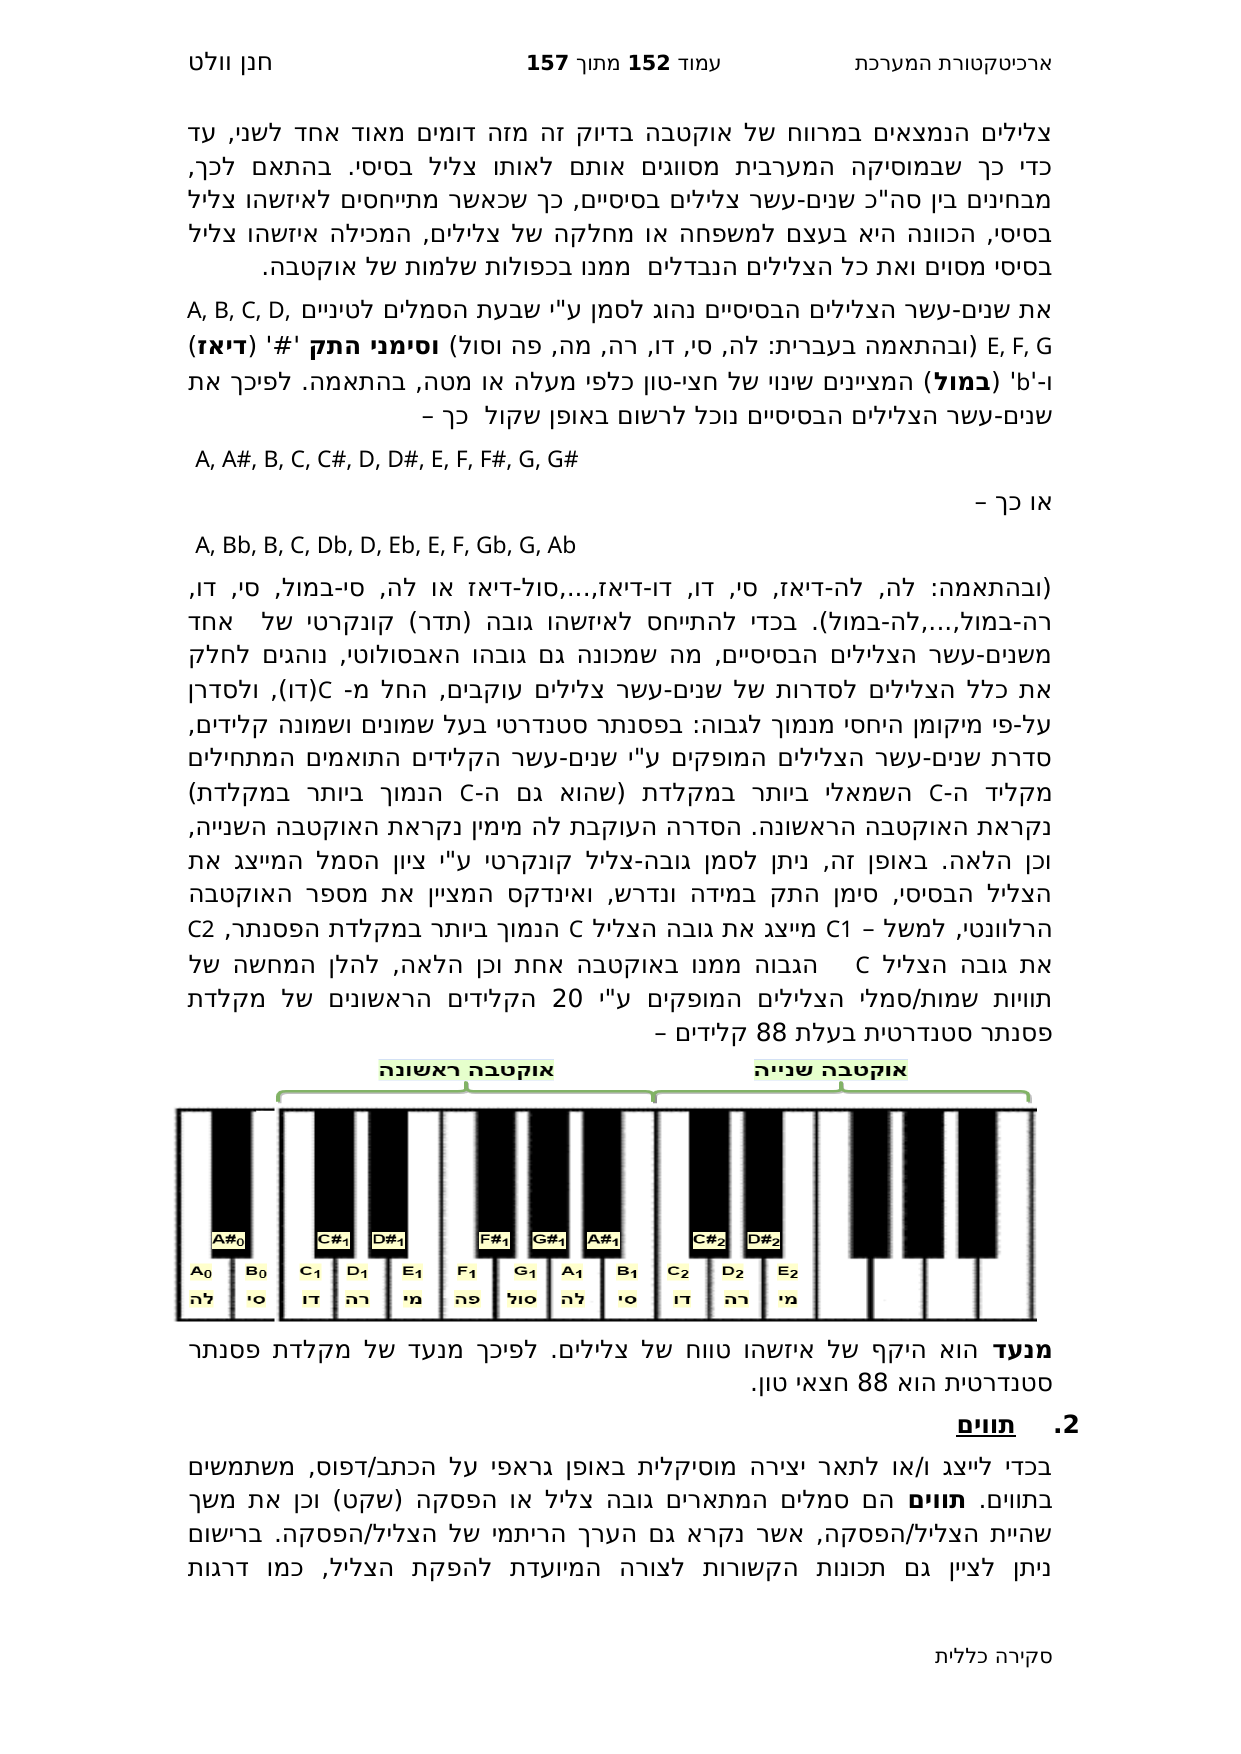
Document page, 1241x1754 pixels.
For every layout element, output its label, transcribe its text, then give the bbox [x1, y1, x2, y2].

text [187, 118, 1053, 281]
picture [171, 1059, 1037, 1322]
text (ובהתאמה: לה, לה-דיאז, סי, דו, דו-דיאז,...,סול-דיאז או לה, סי-במול, סי, דו, רה-במול,...,לה-במול). בכדי להתייחס לאיזשהו גובה (תדר) קונקרטי של אחד משנים-עשר הצלילים הבסיסיים, מה שמכונה גם גובהו האבסולוטי, נוהגים לחלק את כלל הצלילים לסדרות של שנים-עשר צלילים עוקבים, החל מ- C(דו), ולסדרן על-פי מיקומן היחסי מנמוך לגבוה: בפסנתר סטנדרטי בעל שמונים ושמונה קלידים, סדרת שנים-עשר הצלילים המופקים ע"י שנים-עשר הקלידים התואמים המתחילים מקליד ה-C השמאלי ביותר במקלדת (שהוא גם ה-C הנמוך ביותר במקלדת) נקראת האוקטבה הראשונה. הסדרה העוקבת לה מימין נקראת האוקטבה השנייה, וכן הלאה. באופן זה, ניתן לסמן גובה-צליל קונקרטי ע"י ציון הסמל המייצג את הצליל הבסיסי, סימן התק במידה ונדרש, ואינדקס המציין את מספר האוקטבה הרלוונטי, למשל – C1 מייצג את גובה הצליל C הנמוך ביותר במקלדת הפסנתר, C2 את גובה הצליל C הגבוה ממנו באוקטבה אחת וכן הלאה, להלן המחשה של תוויות שמות/סמלי הצלילים המופקים ע"י 20 הקלידים הראשונים של מקלדת פסנתר סטנדרטית בעלת 88 קלידים – [187, 574, 1053, 1047]
list A, Bb, B, C, Db, D, Eb, E, F, Gb, G, Ab [195, 529, 1053, 561]
text מנעד הוא היקף של איזשהו טווח של צלילים. לפיכך מנעד של מקלדת פסנתר סטנדרטית הוא 88 חצאי טון. [187, 1335, 1053, 1397]
list A, A#, B, C, C#, D, D#, E, F, F#, G, G# [195, 443, 1053, 474]
text או כך – [187, 487, 1053, 517]
list תווים [187, 1410, 1053, 1439]
text את שנים-עשר הצלילים הבסיסיים נהוג לסמן ע"י שבעת הסמלים לטיניים A, B, C, D, E, F, G (ובהתאמה בעברית: לה, סי, דו, רה, מה, פה וסול) וסימני התק '#' (דיאז) ו-'b' (במול) המציינים שינוי של חצי-טון כלפי מעלה או מטה, בהתאמה. לפיכך את שנים-עשר הצלילים הבסיסיים נוכל לרשום באופן שקול כך – [187, 294, 1053, 431]
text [187, 1452, 1053, 1582]
